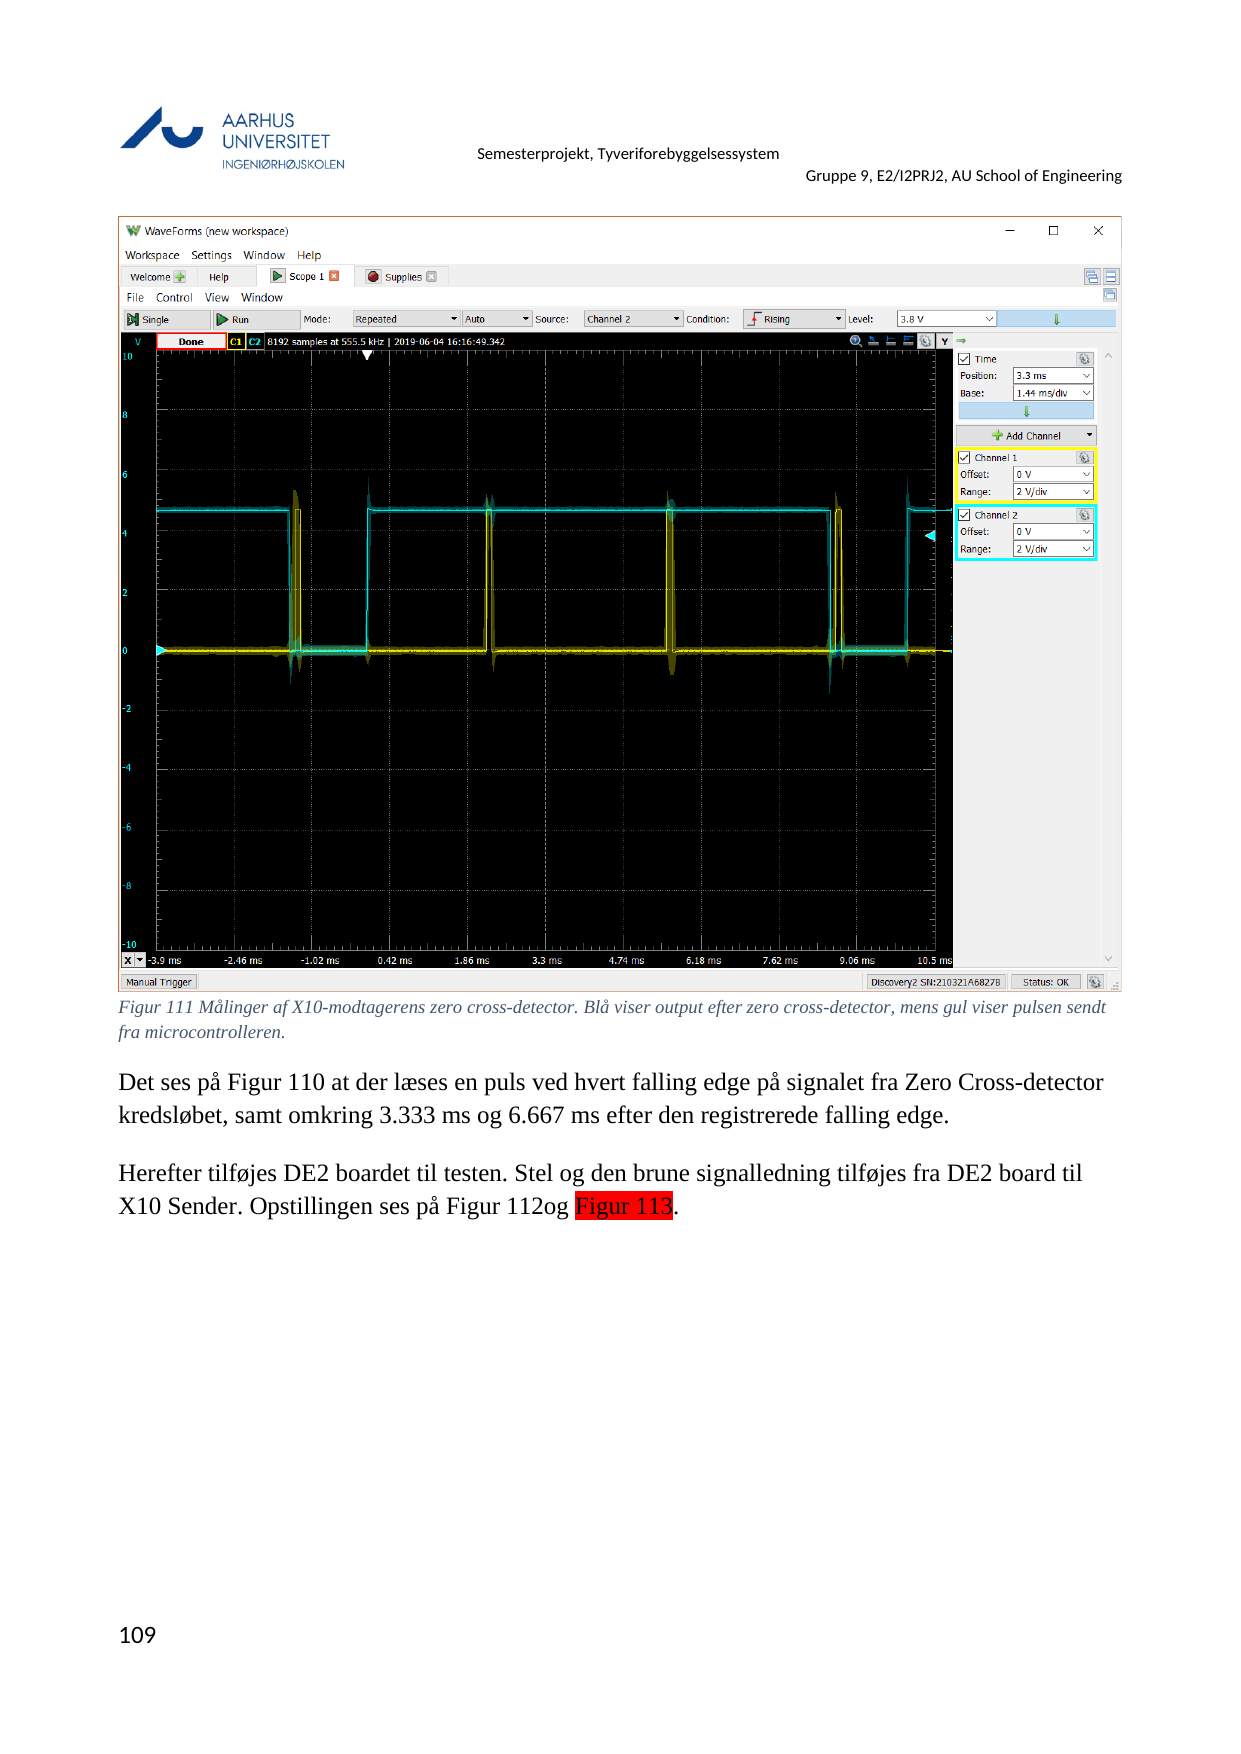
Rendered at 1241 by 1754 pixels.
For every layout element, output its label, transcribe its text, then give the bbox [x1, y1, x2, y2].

picture [118, 216, 1122, 992]
picture [118, 105, 478, 171]
